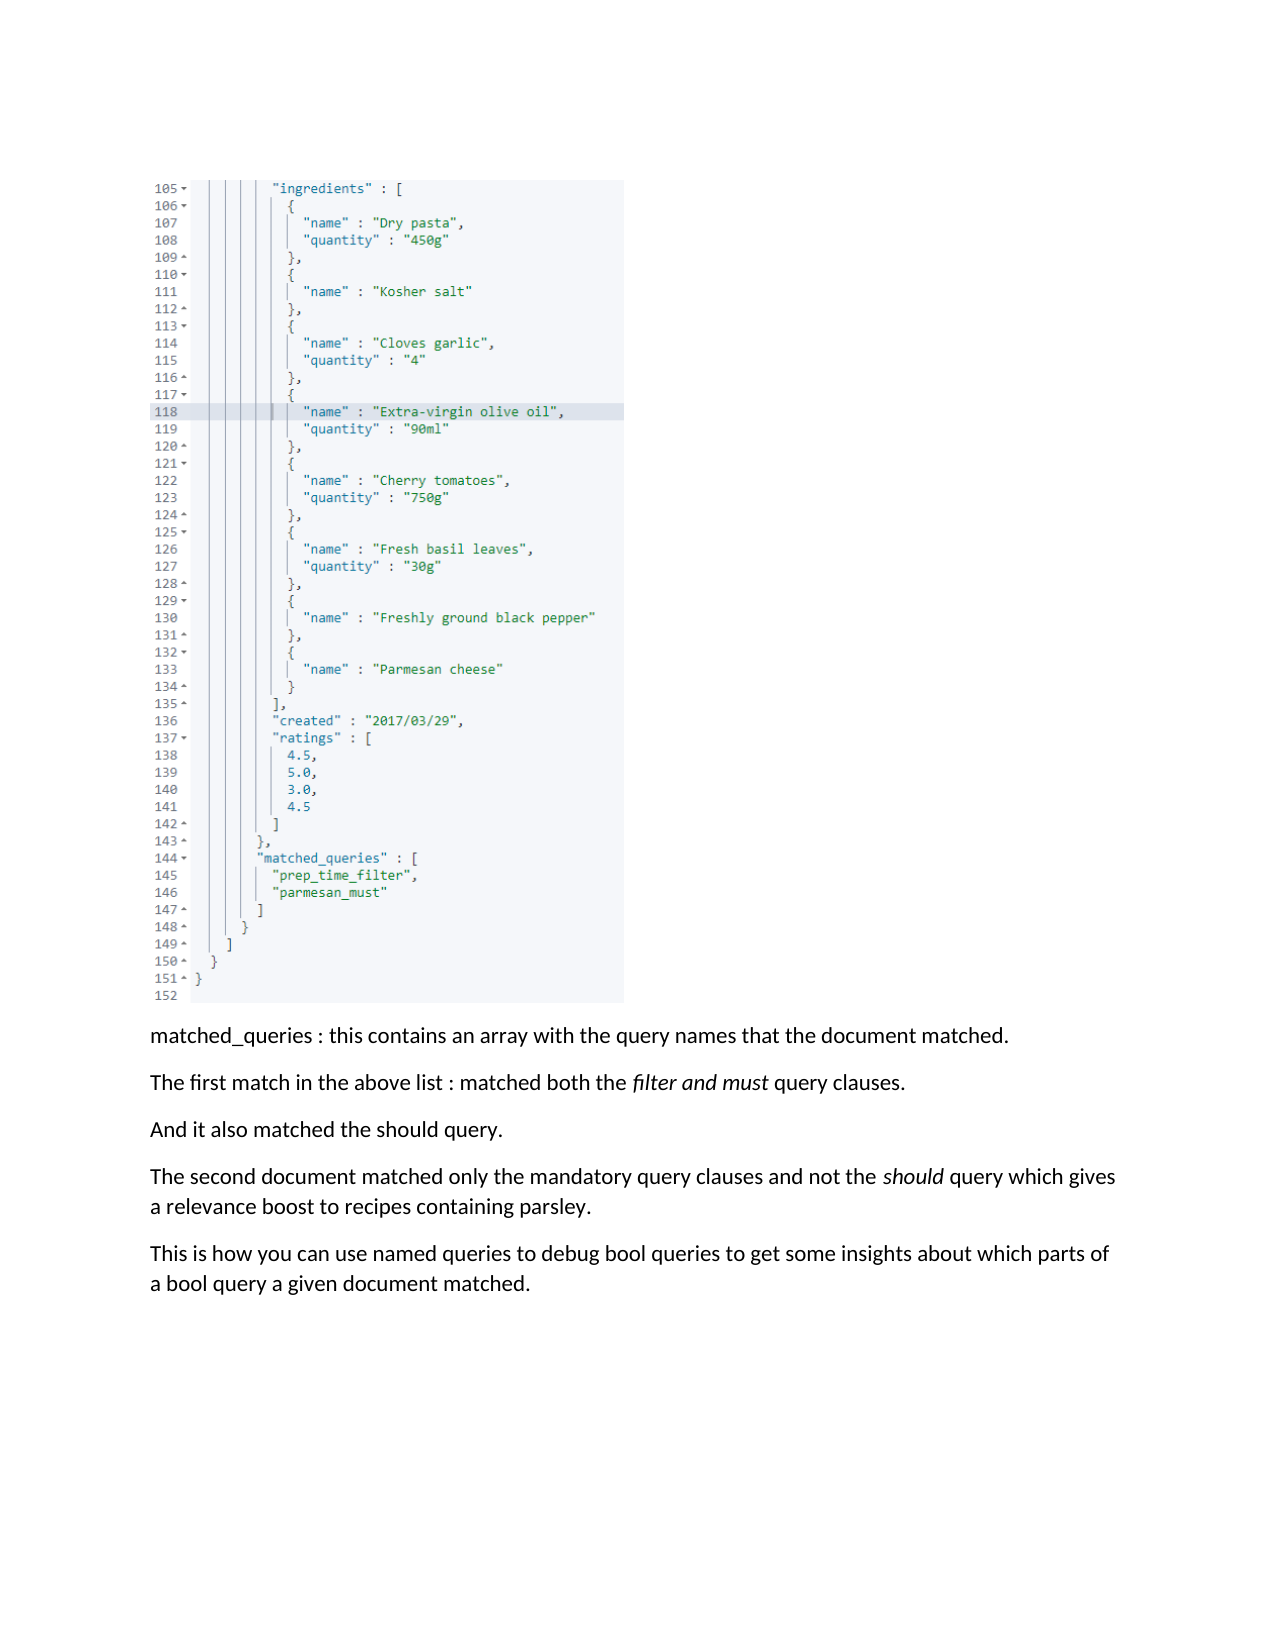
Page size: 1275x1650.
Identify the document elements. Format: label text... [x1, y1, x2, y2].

text The second document matched only the mandatory query clauses and not the should query which gives a relevance boost to recipes containing parsley. [150, 1162, 1125, 1220]
text And it also matched the should query. [150, 1115, 1125, 1143]
text matched_queries : this contains an array with the query names that the document matched. [150, 1021, 1125, 1049]
picture [150, 180, 624, 1003]
text This is how you can use named queries to debug bool queries to get some insights about which parts of a bool query a given document matched. [150, 1239, 1125, 1297]
text The first match in the above list : matched both the filter and must query clauses. [150, 1068, 1125, 1096]
